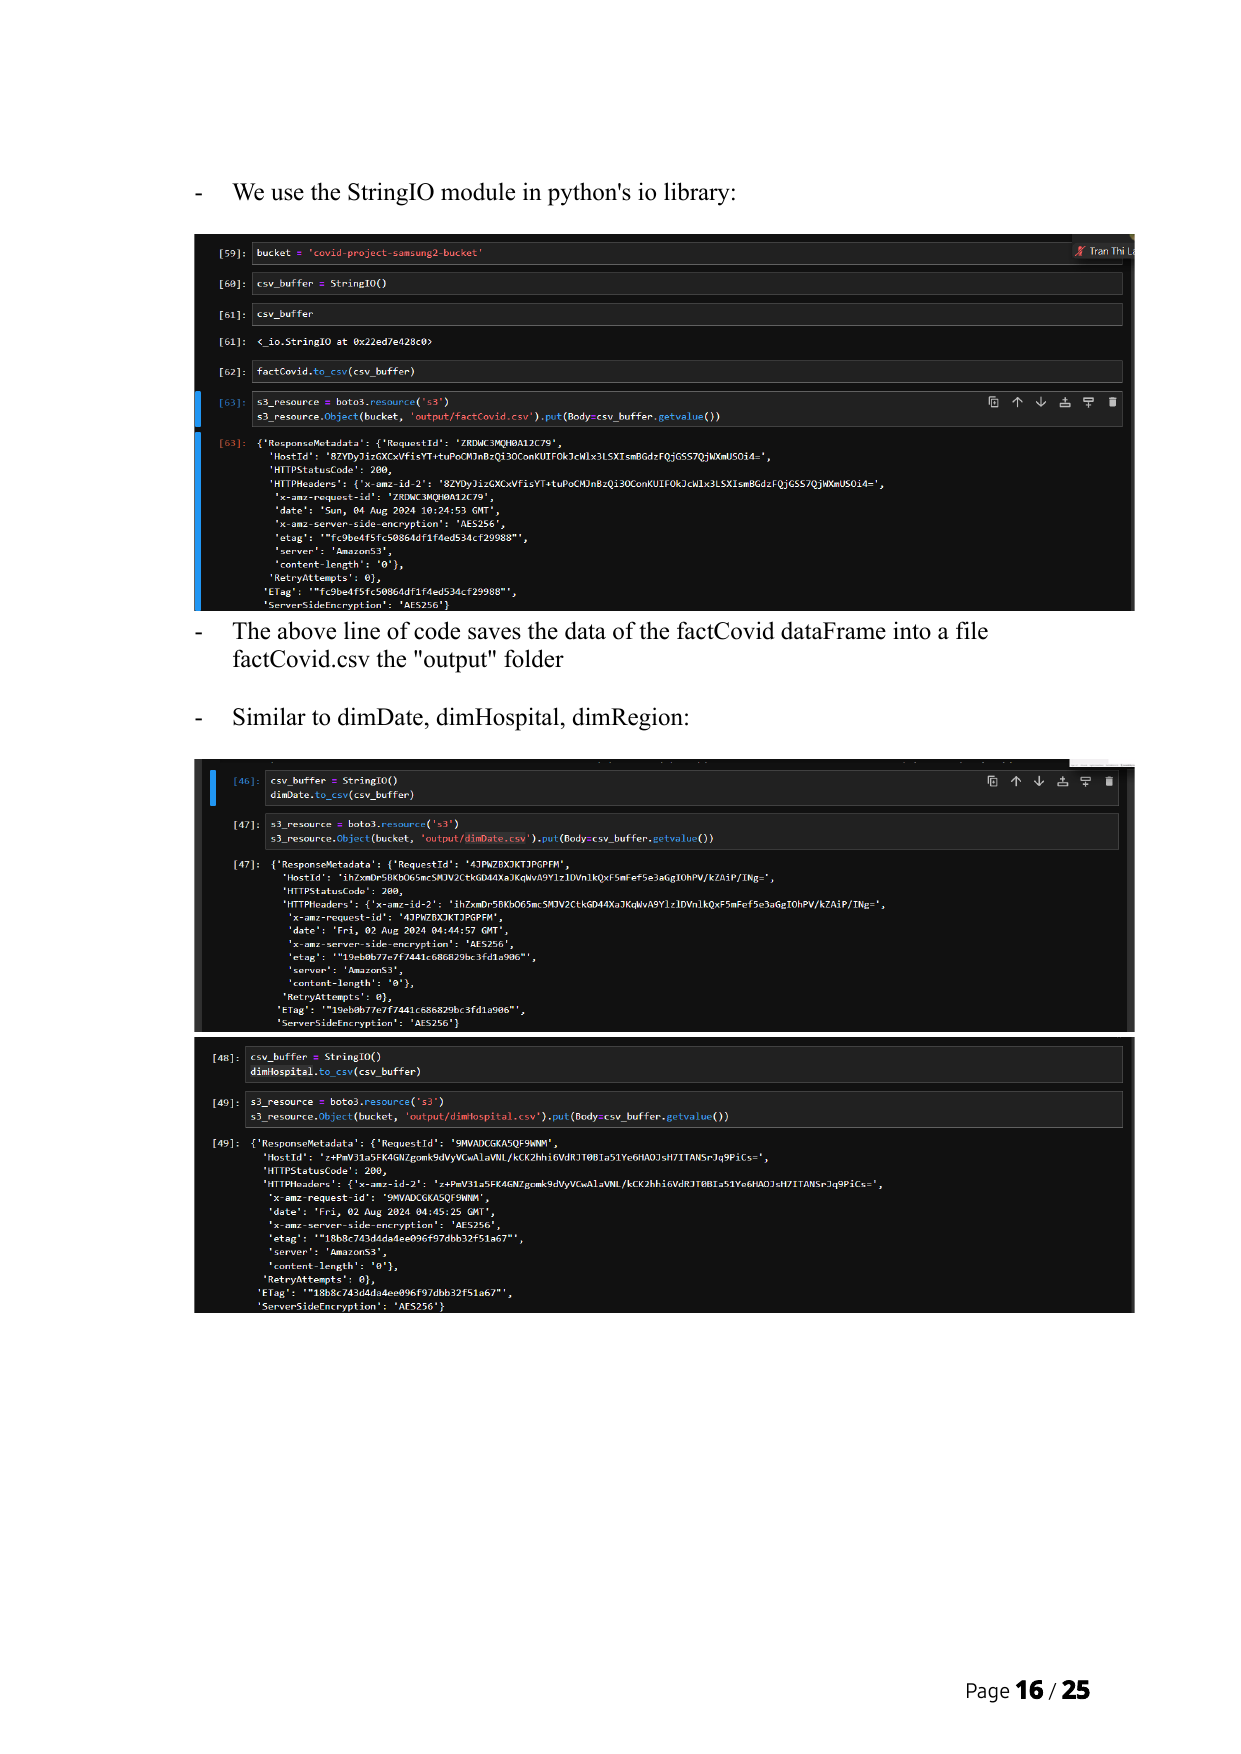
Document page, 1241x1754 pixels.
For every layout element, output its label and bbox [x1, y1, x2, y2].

picture [194, 1037, 1135, 1313]
picture [194, 759, 1135, 1032]
picture [194, 234, 1135, 611]
